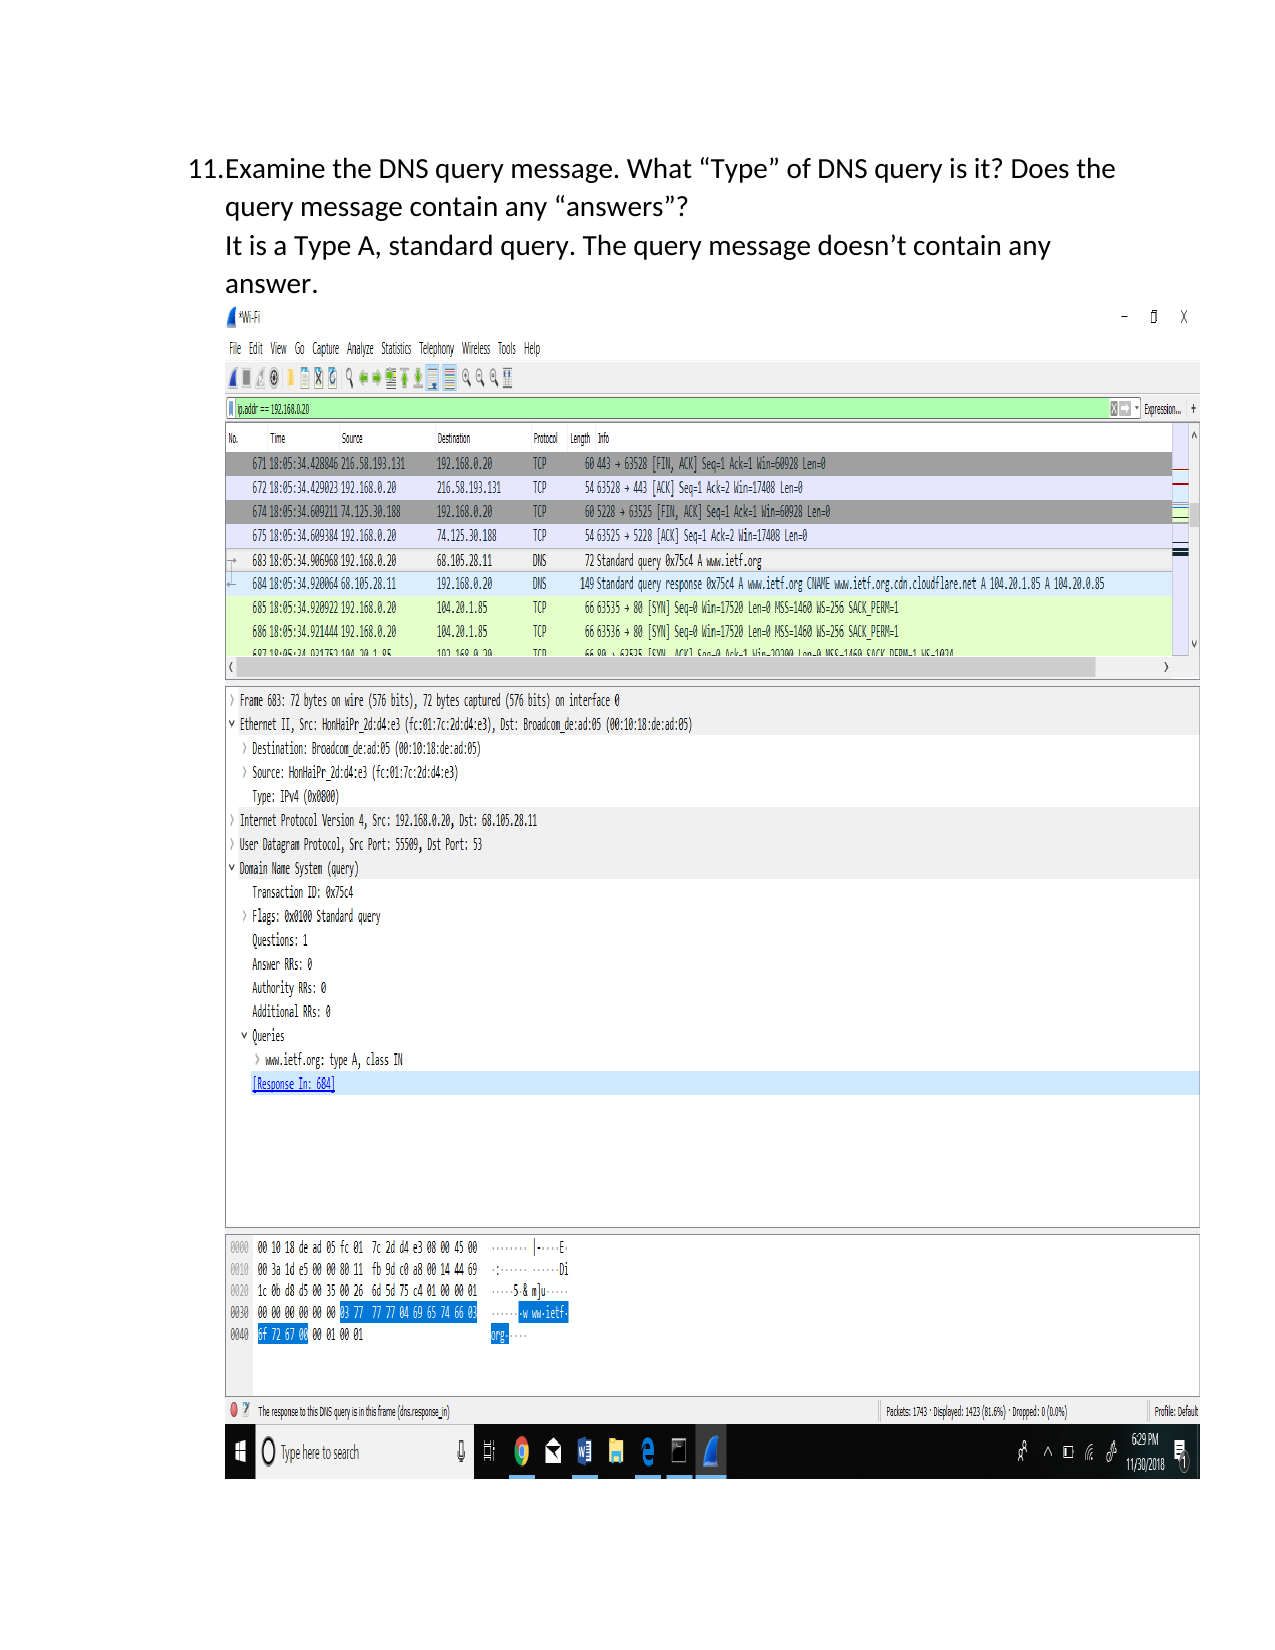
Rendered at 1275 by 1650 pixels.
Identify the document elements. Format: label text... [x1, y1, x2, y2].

list It is a Type A, standard query. The query message doesn’t contain any answer. [225, 227, 1125, 301]
picture [225, 303, 1200, 1479]
list Examine the DNS query message. What “Type” of DNS query is it? Does the query message contain any “answers”? [187, 150, 1125, 224]
